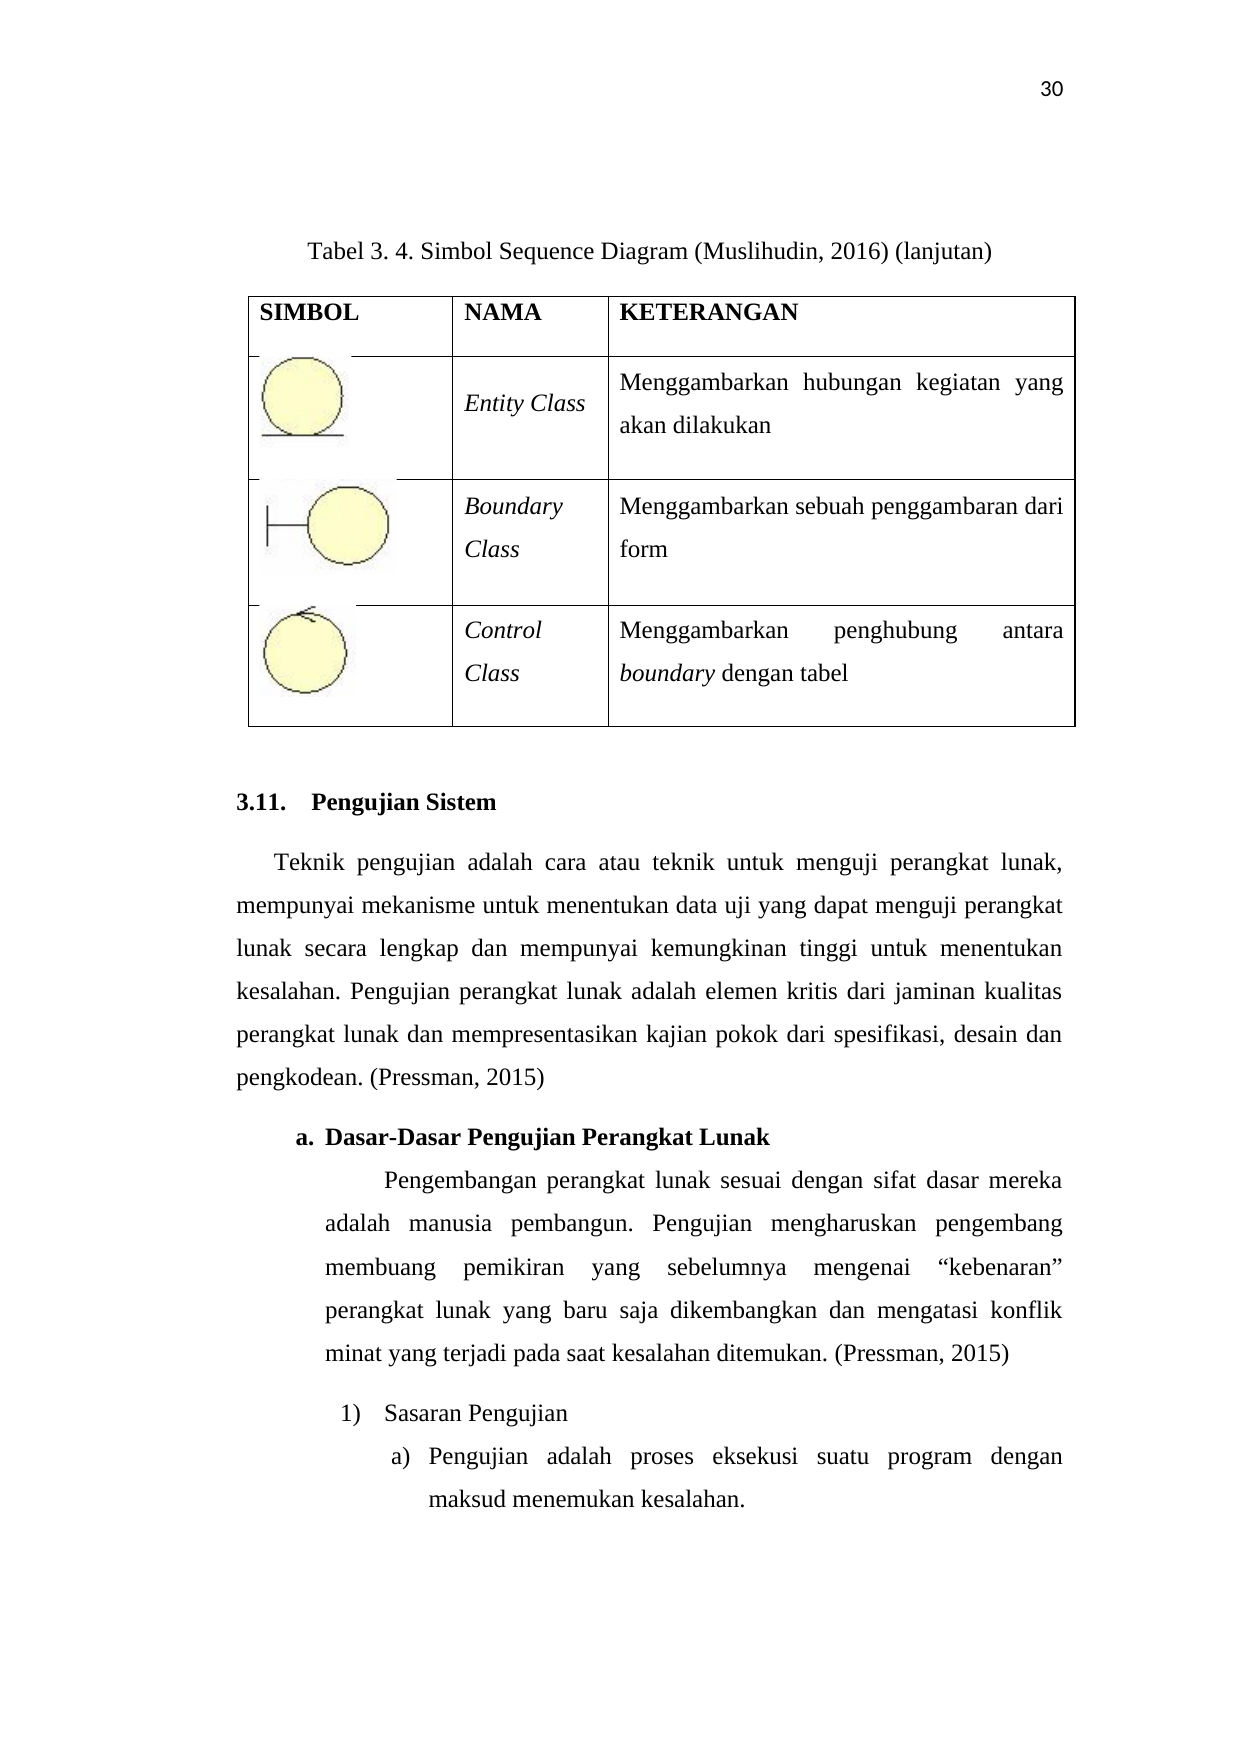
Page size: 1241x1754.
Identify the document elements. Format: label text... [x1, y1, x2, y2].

table_cell [249, 606, 452, 726]
table_cell Entity Class [453, 357, 608, 479]
table_cell Boundary Class [453, 480, 608, 605]
table_header KETERANGAN [609, 297, 1074, 356]
table_cell Menggambarkan sebuah penggambaran dari form [609, 480, 1074, 605]
table_header SIMBOL [249, 297, 452, 356]
table_cell [249, 480, 452, 605]
picture [259, 356, 352, 449]
table_cell Control Class [453, 606, 608, 726]
text Pengembangan perangkat lunak sesuai dengan sifat dasar mereka adalah manusia pembangun. Pengujian mengharuskan pengembang membuang pemikiran yang sebelumnya mengenai “kebenaran” perangkat lunak yang baru saja dikembangkan dan mengatasi konflik minat yang terjadi pada saat kesalahan ditemukan. (Pressman, 2015) [325, 1165, 1063, 1367]
list Sasaran Pengujian [340, 1398, 1063, 1426]
table_cell Menggambarkan penghubung antara boundary dengan tabel [609, 606, 1074, 726]
list Dasar-Dasar Pengujian Perangkat Lunak [295, 1122, 1063, 1151]
table_cell Menggambarkan hubungan kegiatan yang akan dilakukan [609, 357, 1074, 479]
text Tabel 3. 4. Simbol Sequence Diagram (Muslihudin, 2016) (lanjutan) [236, 236, 1063, 265]
picture [259, 605, 357, 697]
text Teknik pengujian adalah cara atau teknik untuk menguji perangkat lunak, mempunyai mekanisme untuk menentukan data uji yang dapat menguji perangkat lunak secara lengkap dan mempunyai kemungkinan tinggi untuk menentukan kesalahan. Pengujian perangkat lunak adalah elemen kritis dari jaminan kualitas perangkat lunak dan mempresentasikan kajian pokok dari spesifikasi, desain dan pengkodean. (Pressman, 2015) [236, 847, 1063, 1091]
picture [259, 479, 397, 575]
table_header NAMA [453, 297, 608, 356]
list Pengujian adalah proses eksekusi suatu program dengan maksud menemukan kesalahan. [391, 1441, 1063, 1513]
table_cell [249, 357, 452, 479]
subtitle Pengujian Sistem [236, 787, 1063, 816]
